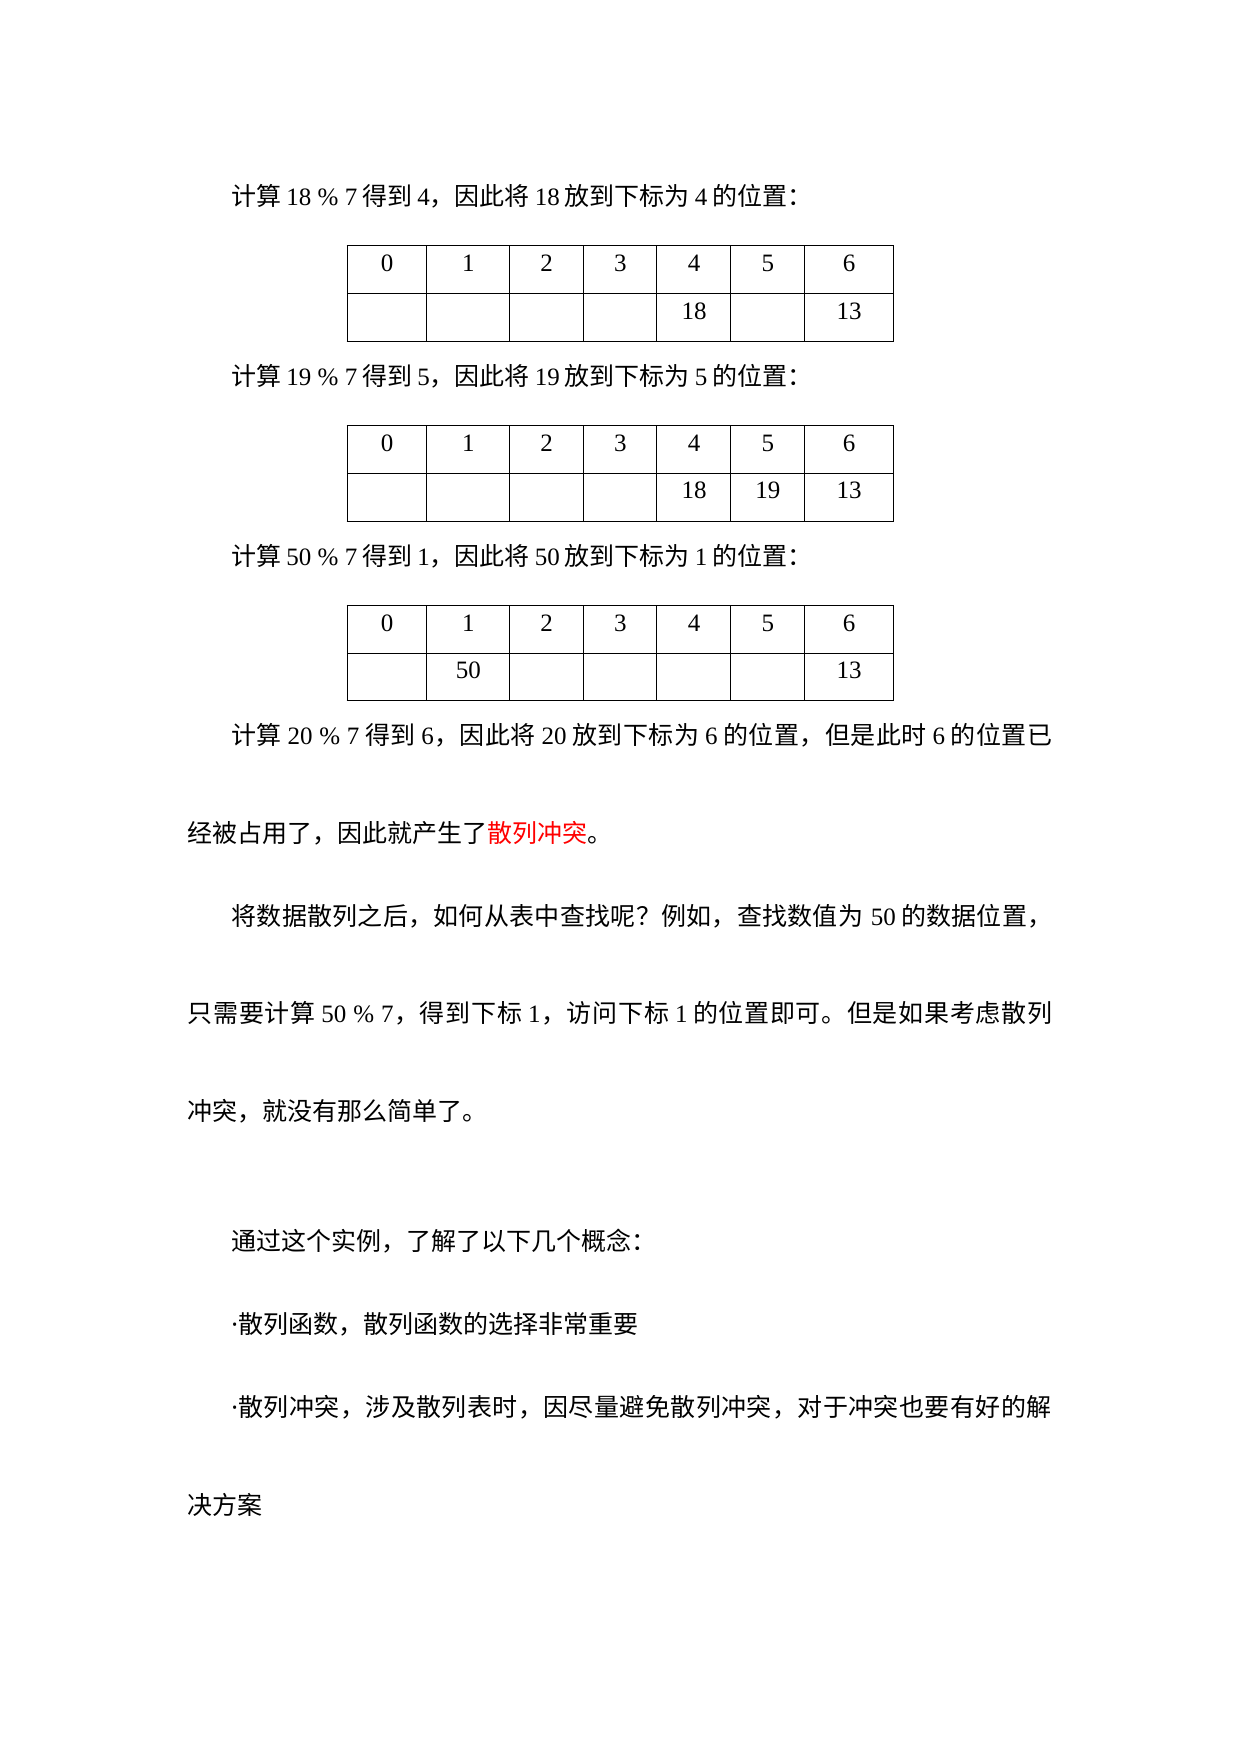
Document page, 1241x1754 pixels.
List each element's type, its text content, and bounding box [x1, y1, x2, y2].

table_header 5 [731, 606, 804, 652]
text 计算19 % 7得到5，因此将19放到下标为5的位置： [187, 342, 1053, 407]
table_cell [427, 474, 509, 521]
text 计算18 % 7得到4，因此将18放到下标为4的位置： [187, 162, 1053, 227]
table_cell [348, 294, 426, 341]
table_header 1 [427, 426, 509, 473]
table_header 4 [657, 426, 730, 473]
table_cell [584, 474, 656, 521]
table_header 0 [348, 246, 426, 293]
table_header 1 [427, 246, 509, 293]
table_cell [510, 474, 583, 521]
text 通过这个实例，了解了以下几个概念： [187, 1207, 1053, 1272]
table_header 6 [805, 606, 893, 652]
table_header 3 [584, 426, 656, 473]
table_header 2 [510, 606, 583, 652]
table_header 0 [348, 606, 426, 652]
table_header 5 [731, 246, 804, 293]
table_cell [731, 294, 804, 341]
table_cell [348, 474, 426, 521]
table_header 2 [510, 426, 583, 473]
table_header 5 [731, 426, 804, 473]
table_cell [657, 654, 730, 700]
table_cell 13 [805, 474, 893, 521]
table_cell [510, 654, 583, 700]
table_cell 19 [731, 474, 804, 521]
table_cell 13 [805, 654, 893, 700]
table_cell 18 [657, 294, 730, 341]
table_cell [348, 654, 426, 700]
table_cell [731, 654, 804, 700]
table_cell 18 [657, 474, 730, 521]
table_header 3 [584, 606, 656, 652]
table_header 4 [657, 246, 730, 293]
text 计算20 % 7得到6，因此将20放到下标为6的位置，但是此时6的位置已经被占用了，因此就产生了散列冲突。 [187, 701, 1053, 864]
table_cell [510, 294, 583, 341]
table_cell [584, 654, 656, 700]
text 计算50 % 7得到1，因此将50放到下标为1的位置： [187, 522, 1053, 587]
table_header 2 [510, 246, 583, 293]
table_cell 50 [427, 654, 509, 700]
text ·散列冲突，涉及散列表时，因尽量避免散列冲突，对于冲突也要有好的解决方案 [187, 1373, 1053, 1536]
table_cell [427, 294, 509, 341]
table_header 6 [805, 246, 893, 293]
text ·散列函数，散列函数的选择非常重要 [187, 1290, 1053, 1355]
table_header 4 [657, 606, 730, 652]
table_header 3 [584, 246, 656, 293]
table_cell 13 [805, 294, 893, 341]
table_header 6 [805, 426, 893, 473]
table_header 0 [348, 426, 426, 473]
table_cell [584, 294, 656, 341]
text 将数据散列之后，如何从表中查找呢？例如，查找数值为50的数据位置，只需要计算50 % 7，得到下标1，访问下标1的位置即可。但是如果考虑散列冲突，就没有那么简单了。 [187, 882, 1053, 1142]
table_header 1 [427, 606, 509, 652]
